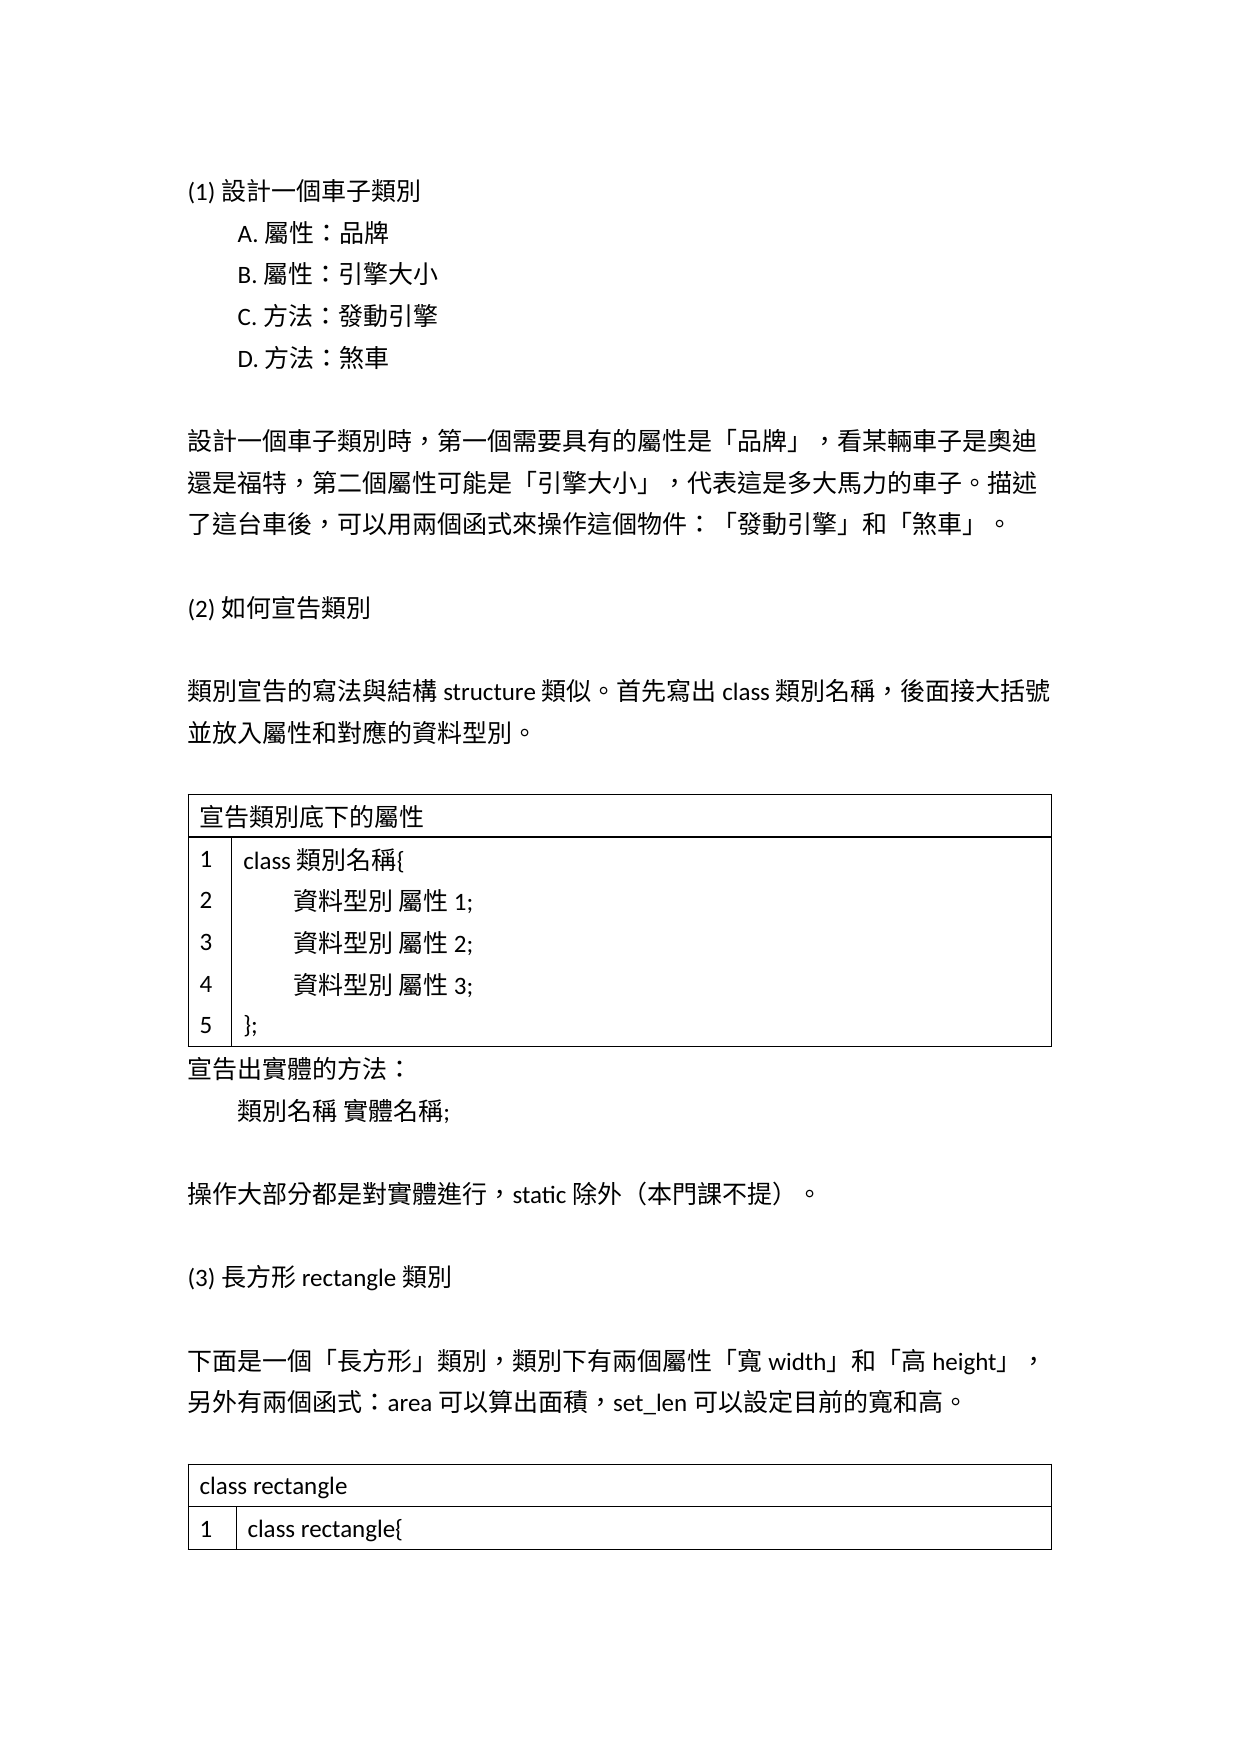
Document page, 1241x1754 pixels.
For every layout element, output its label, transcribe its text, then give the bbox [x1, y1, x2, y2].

table_header 宣告類別底下的屬性 [189, 795, 1051, 836]
text D. 方法：煞車 [187, 335, 1053, 377]
text C. 方法：發動引擎 [187, 294, 1053, 335]
text A. 屬性：品牌 [187, 210, 1053, 252]
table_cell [189, 1507, 236, 1549]
text (1) 設計一個車子類別 [187, 169, 1053, 210]
text (3) 長方形 rectangle 類別 [187, 1255, 1053, 1297]
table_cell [237, 1507, 1051, 1549]
table_cell class 類別名稱{ 資料型別 屬性1; 資料型別 屬性2; 資料型別 屬性3; }; [232, 838, 1051, 1046]
text 類別宣告的寫法與結構 structure 類似。首先寫出 class 類別名稱，後面接大括號並放入屬性和對應的資料型別。 [187, 669, 1053, 752]
text (2) 如何宣告類別 [187, 585, 1053, 627]
text 操作大部分都是對實體進行，static 除外（本門課不提）。 [187, 1172, 1053, 1213]
text 宣告出實體的方法： [187, 1047, 1053, 1088]
table_header class rectangle [189, 1465, 1051, 1506]
text 下面是一個「長方形」類別，類別下有兩個屬性「寬 width」和「高 height」，另外有兩個函式：area 可以算出面積，set_len 可以設定目前的寬和高。 [187, 1338, 1053, 1422]
text 設計一個車子類別時，第一個需要具有的屬性是「品牌」，看某輛車子是奧迪還是福特，第二個屬性可能是「引擎大小」，代表這是多大馬力的車子。描述了這台車後，可以用兩個函式來操作這個物件：「發動引擎」和「煞車」。 [187, 419, 1053, 544]
text 類別名稱 實體名稱; [187, 1088, 1053, 1130]
text B. 屬性：引擎大小 [187, 252, 1053, 294]
table_cell 1 2 3 4 5 [189, 838, 231, 1046]
